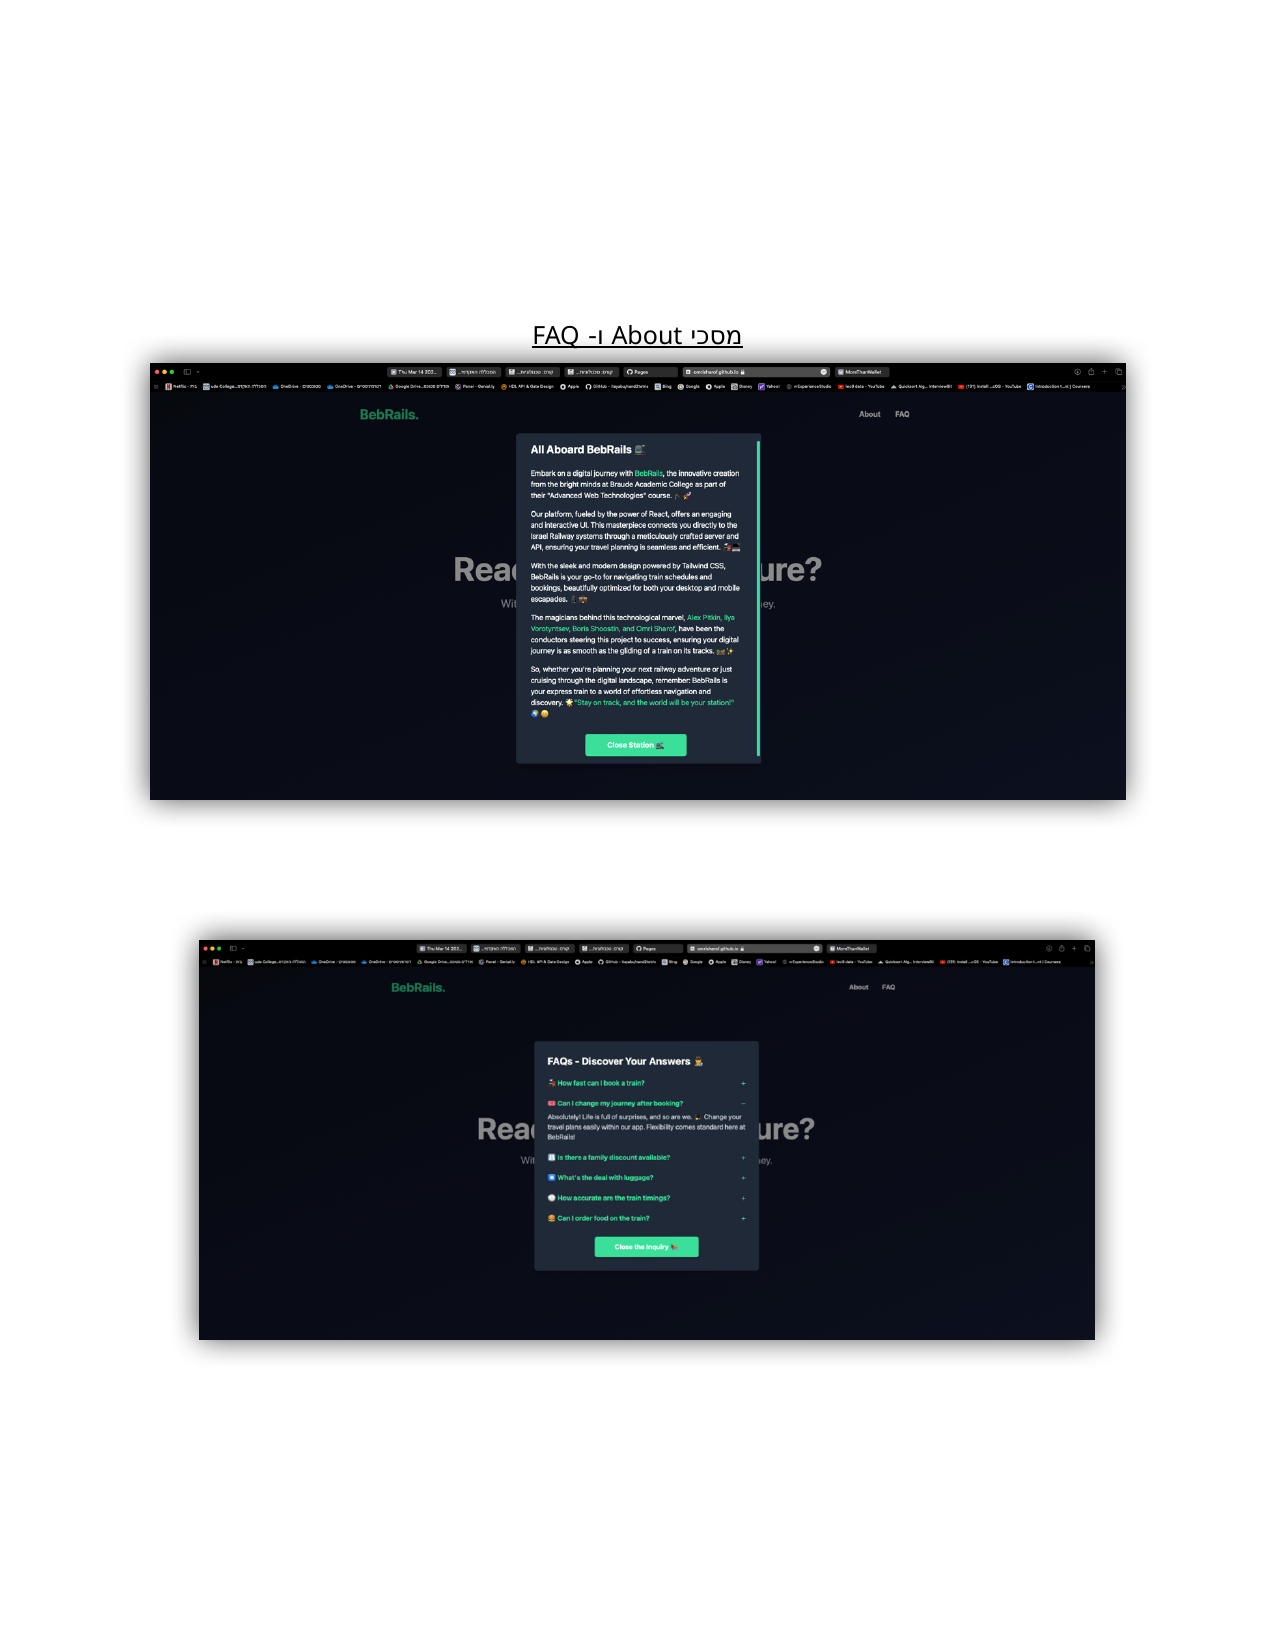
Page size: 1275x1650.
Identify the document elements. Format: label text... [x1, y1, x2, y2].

picture [150, 363, 1126, 800]
picture [199, 940, 1095, 1340]
text מסכי About ו- FAQ [150, 317, 1125, 344]
